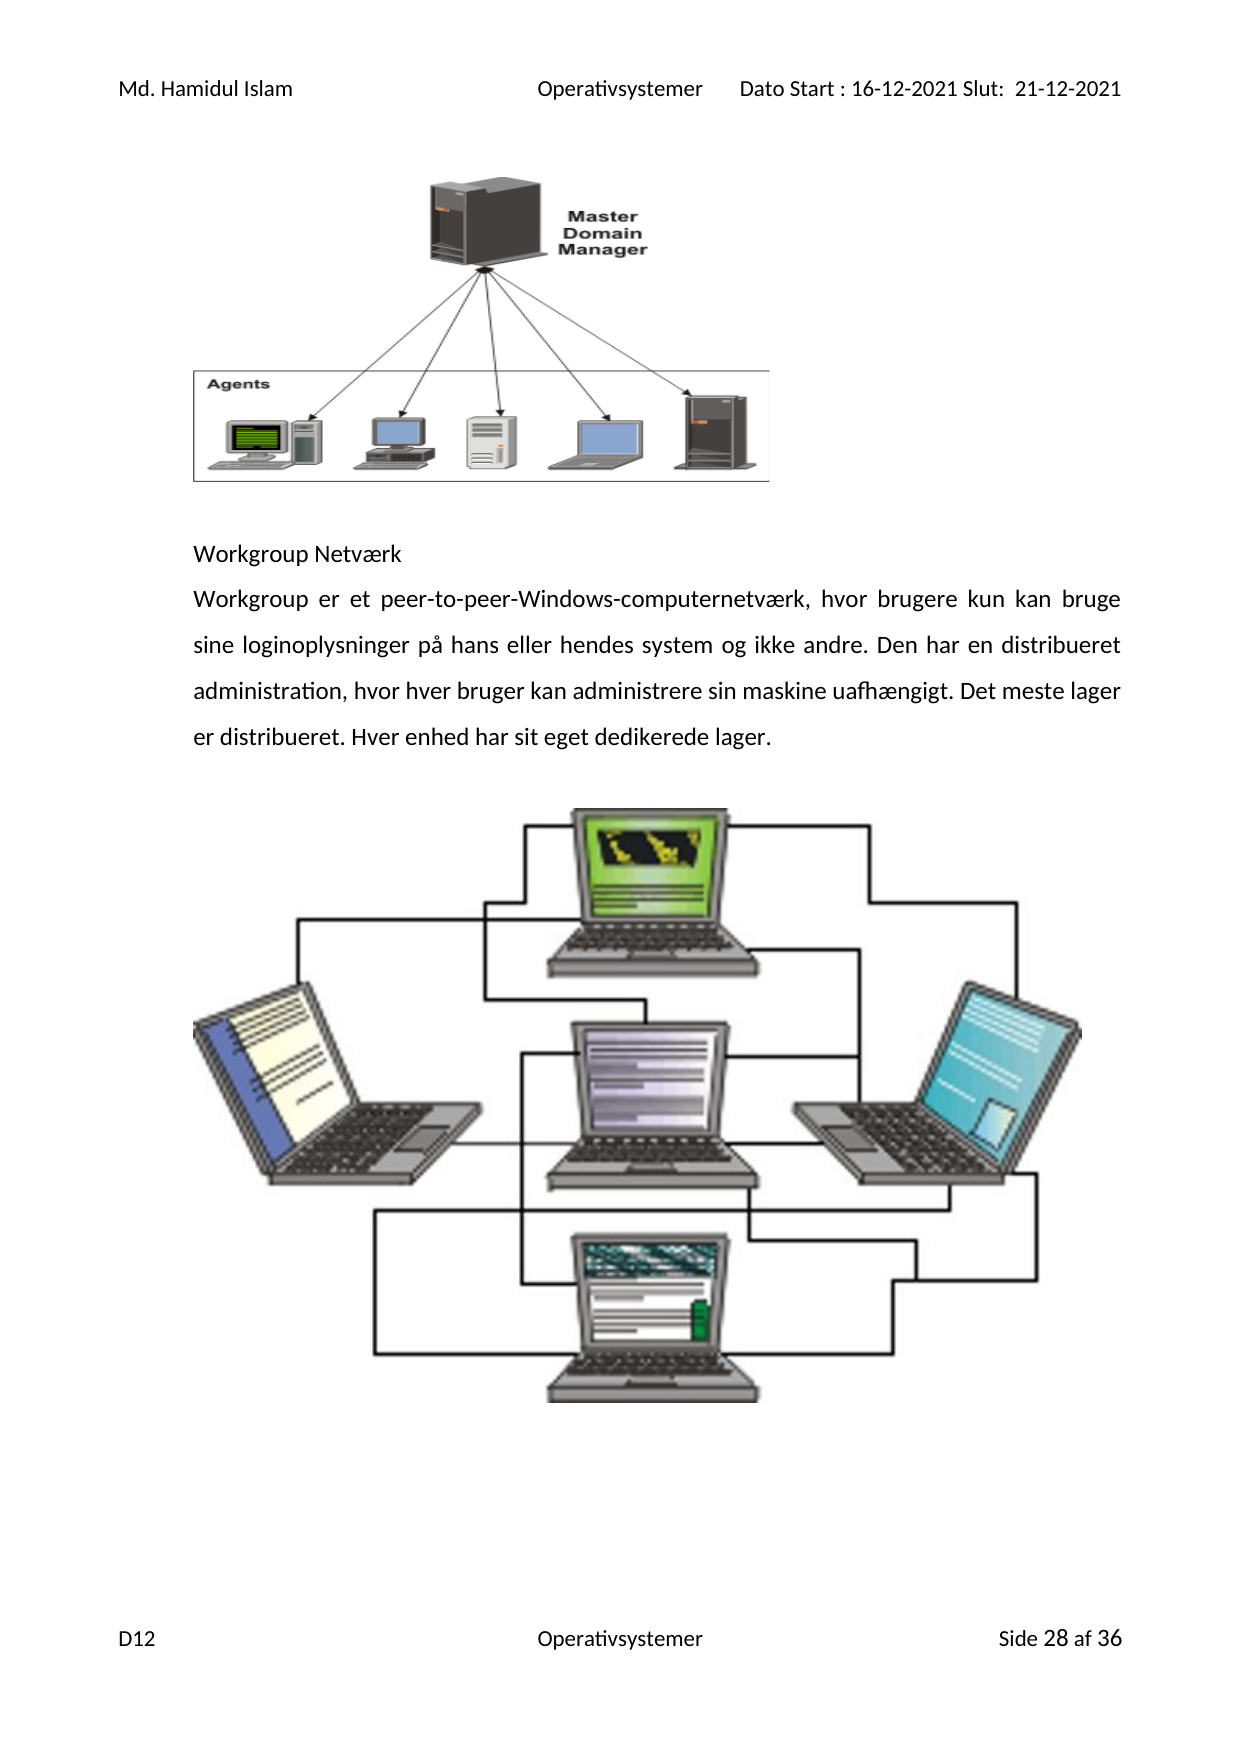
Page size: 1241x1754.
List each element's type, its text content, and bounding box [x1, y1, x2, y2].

picture [193, 808, 1082, 1403]
list Workgroup er et peer-to-peer-Windows-computernetværk, hvor brugere kun kan bruge sine loginoplysninger på hans eller hendes system og ikke andre. Den har en distribueret administration, hvor hver bruger kan administrere sin maskine uafhængigt. Det meste lager er distribueret. Hver enhed har sit eget dedikerede lager. [193, 583, 1122, 751]
list Workgroup Netværk [193, 538, 1122, 568]
picture [193, 177, 770, 482]
